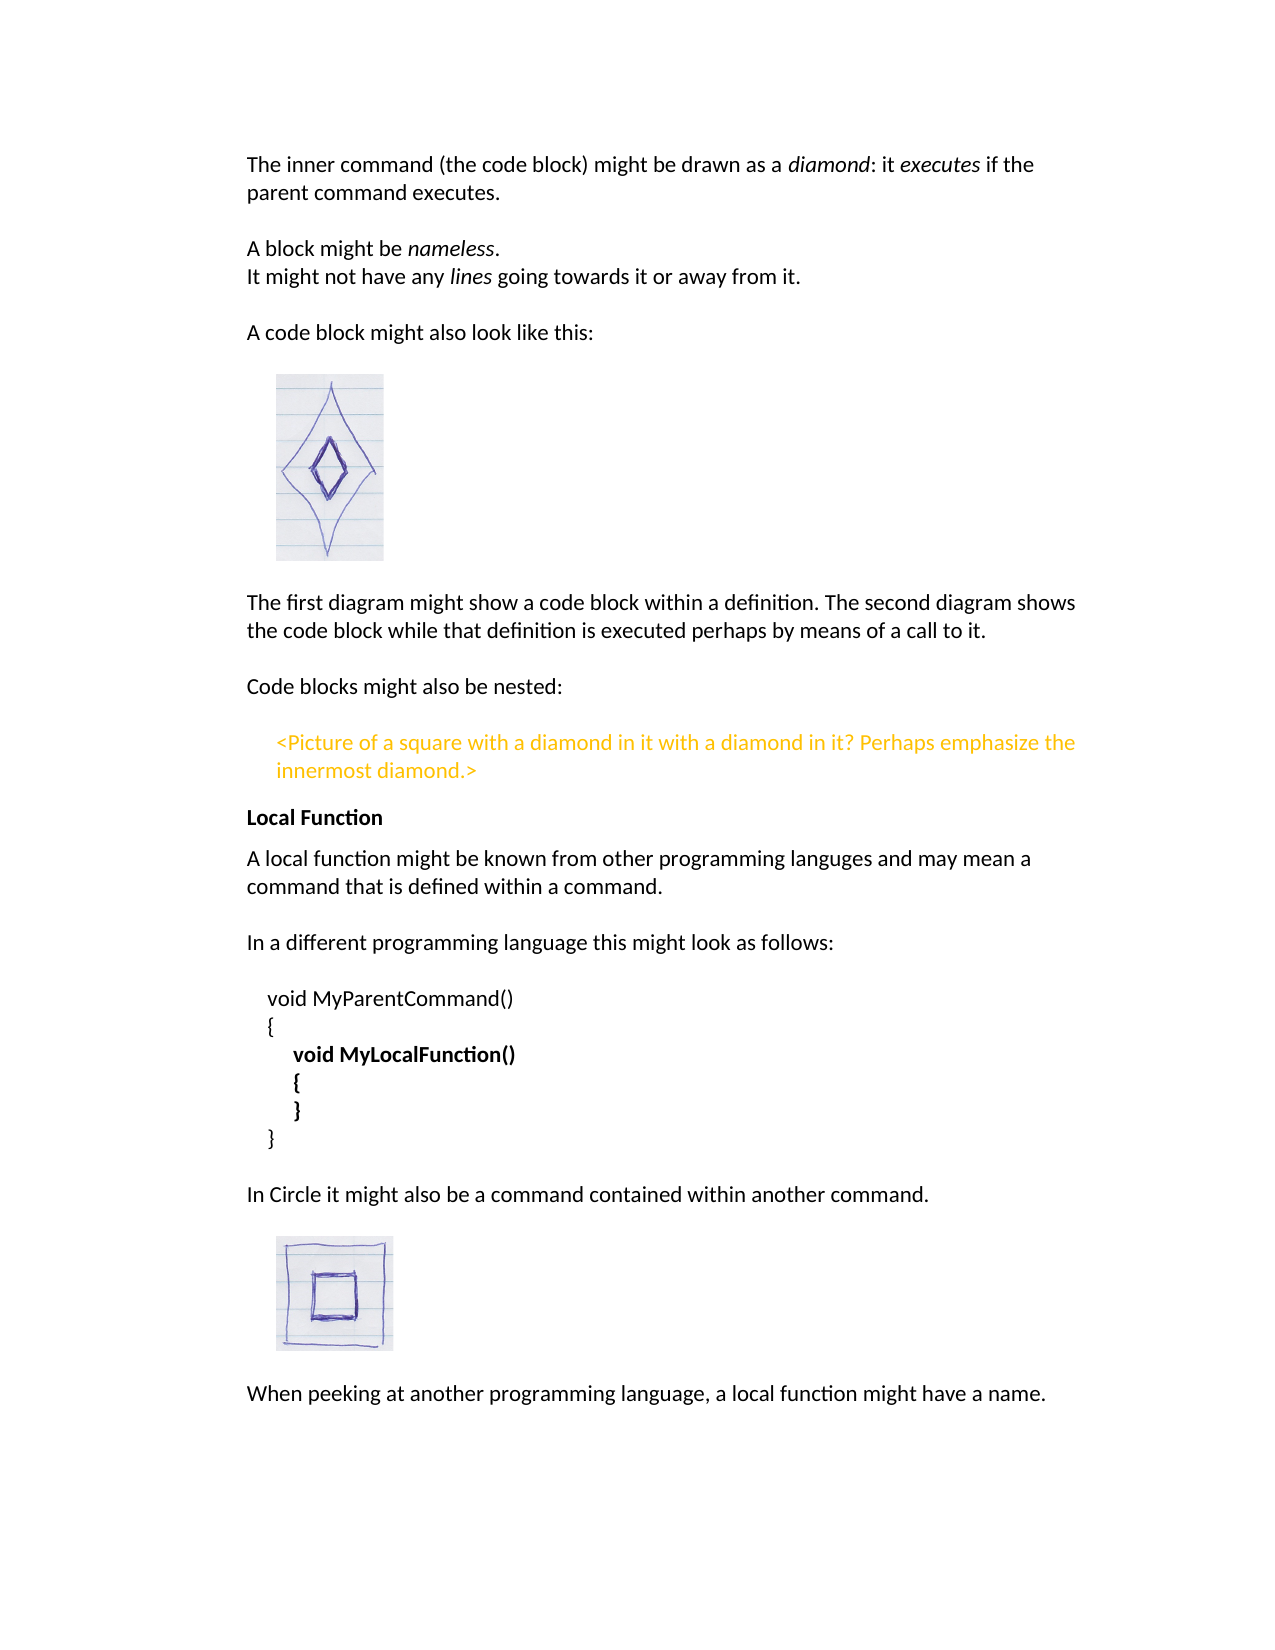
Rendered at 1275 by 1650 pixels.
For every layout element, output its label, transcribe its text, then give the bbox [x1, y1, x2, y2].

text The inner command (the code block) might be drawn as a diamond: it executes if the parent command executes. [247, 150, 1087, 206]
picture [276, 1236, 394, 1351]
text A code block might also look like this: [247, 318, 1087, 346]
text A block might be nameless. [247, 234, 1087, 262]
text In a different programming language this might look as follows: [247, 928, 1087, 956]
text <Picture of a square with a diamond in it with a diamond in it? Perhaps emphasize the innermost diamond.> [276, 728, 1087, 784]
text Code blocks might also be nested: [247, 672, 1087, 701]
text { [247, 1068, 1087, 1096]
text In Circle it might also be a command contained within another command. [247, 1180, 1087, 1208]
text void MyLocalFunction() [247, 1040, 1087, 1068]
text { [247, 1012, 1087, 1040]
text The first diagram might show a code block within a definition. The second diagram shows the code block while that definition is executed perhaps by means of a call to it. [247, 588, 1087, 644]
text A local function might be known from other programming languges and may mean a command that is defined within a command. [247, 844, 1087, 900]
text } [247, 1096, 1087, 1124]
picture [276, 374, 384, 561]
subtitle Local Function [247, 803, 1087, 831]
text When peeking at another programming language, a local function might have a name. [247, 1379, 1087, 1407]
text } [247, 1124, 1087, 1152]
text It might not have any lines going towards it or away from it. [247, 262, 1087, 290]
text void MyParentCommand() [247, 984, 1087, 1012]
